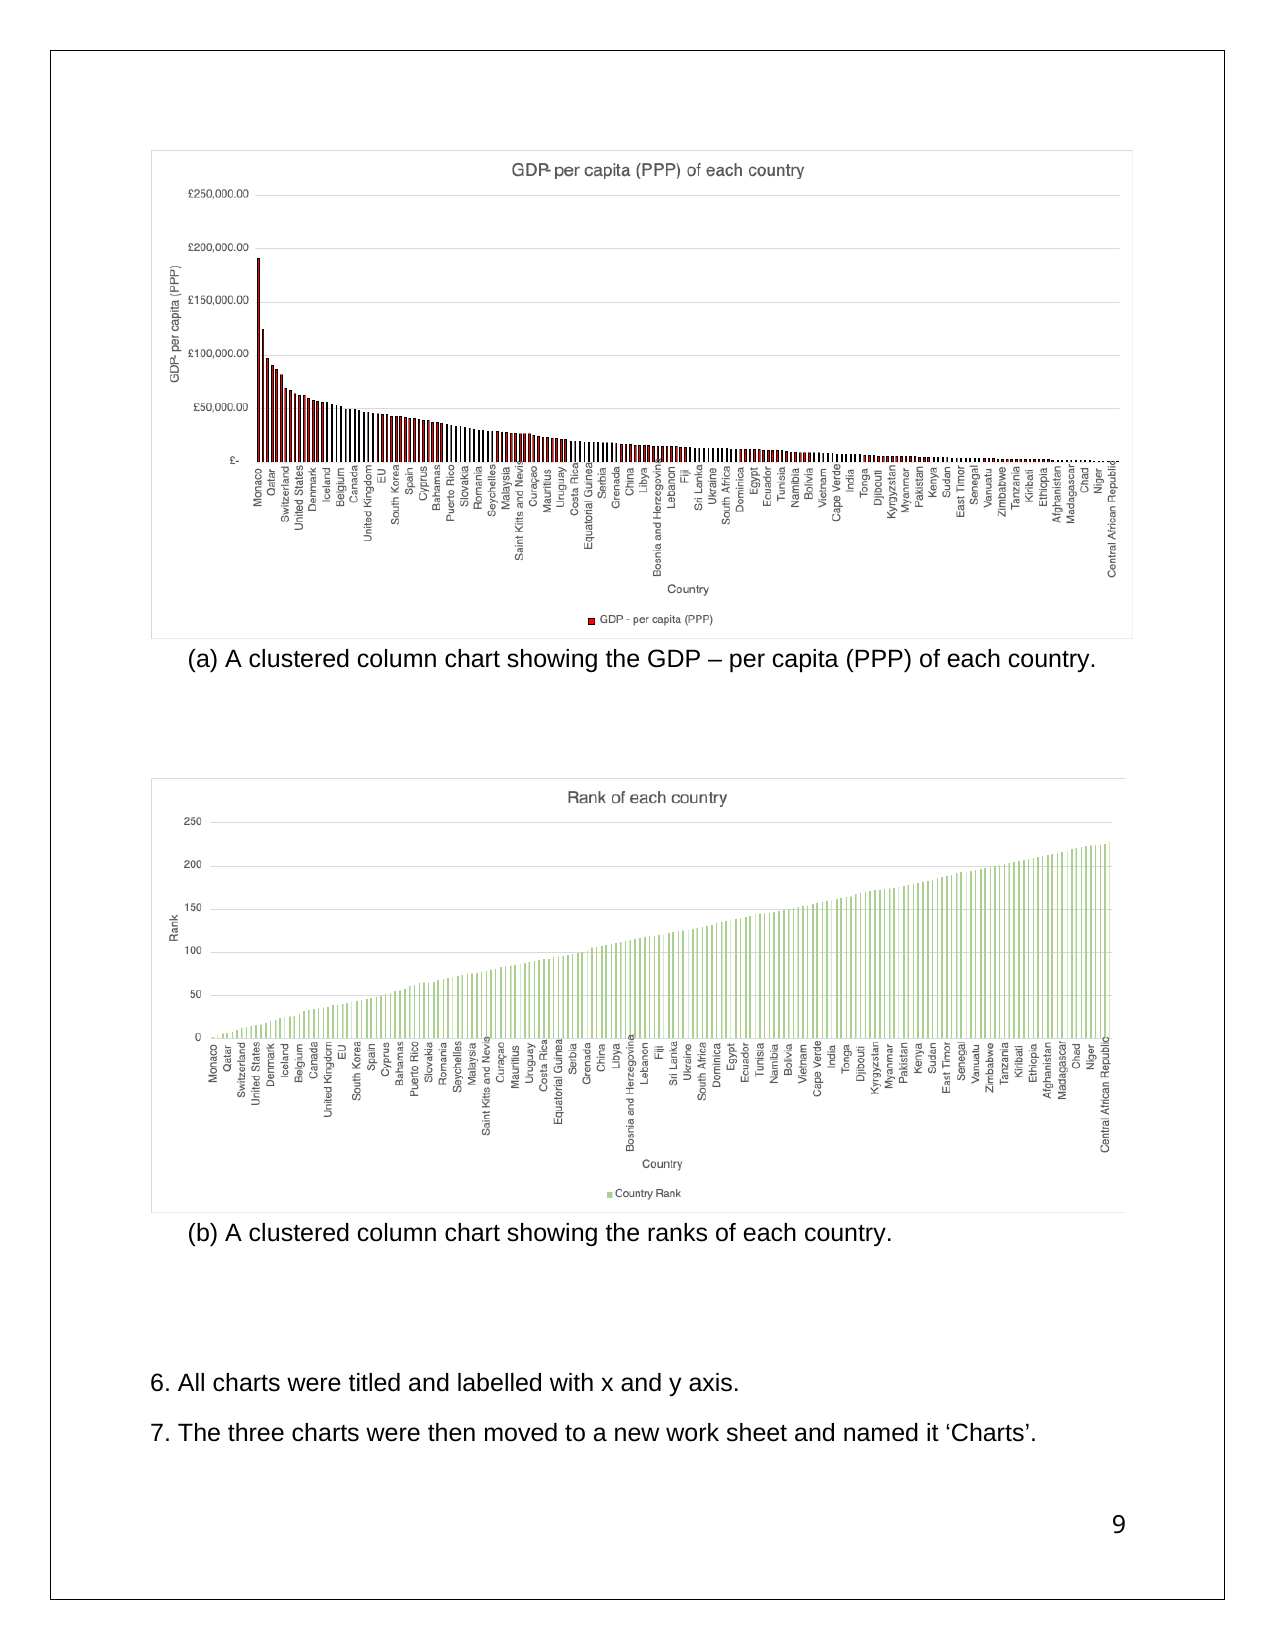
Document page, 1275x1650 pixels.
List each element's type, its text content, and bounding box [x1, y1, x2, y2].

picture [150, 777, 1125, 1213]
list A clustered column chart showing the ranks of each country. [187, 1218, 1125, 1246]
list A clustered column chart showing the GDP – per capita (PPP) of each country. [187, 644, 1125, 673]
text 7. The three charts were then moved to a new work sheet and named it ‘Charts’. [150, 1418, 1125, 1446]
picture [150, 150, 1133, 639]
text 6. All charts were titled and labelled with x and y axis. [150, 1368, 1125, 1396]
